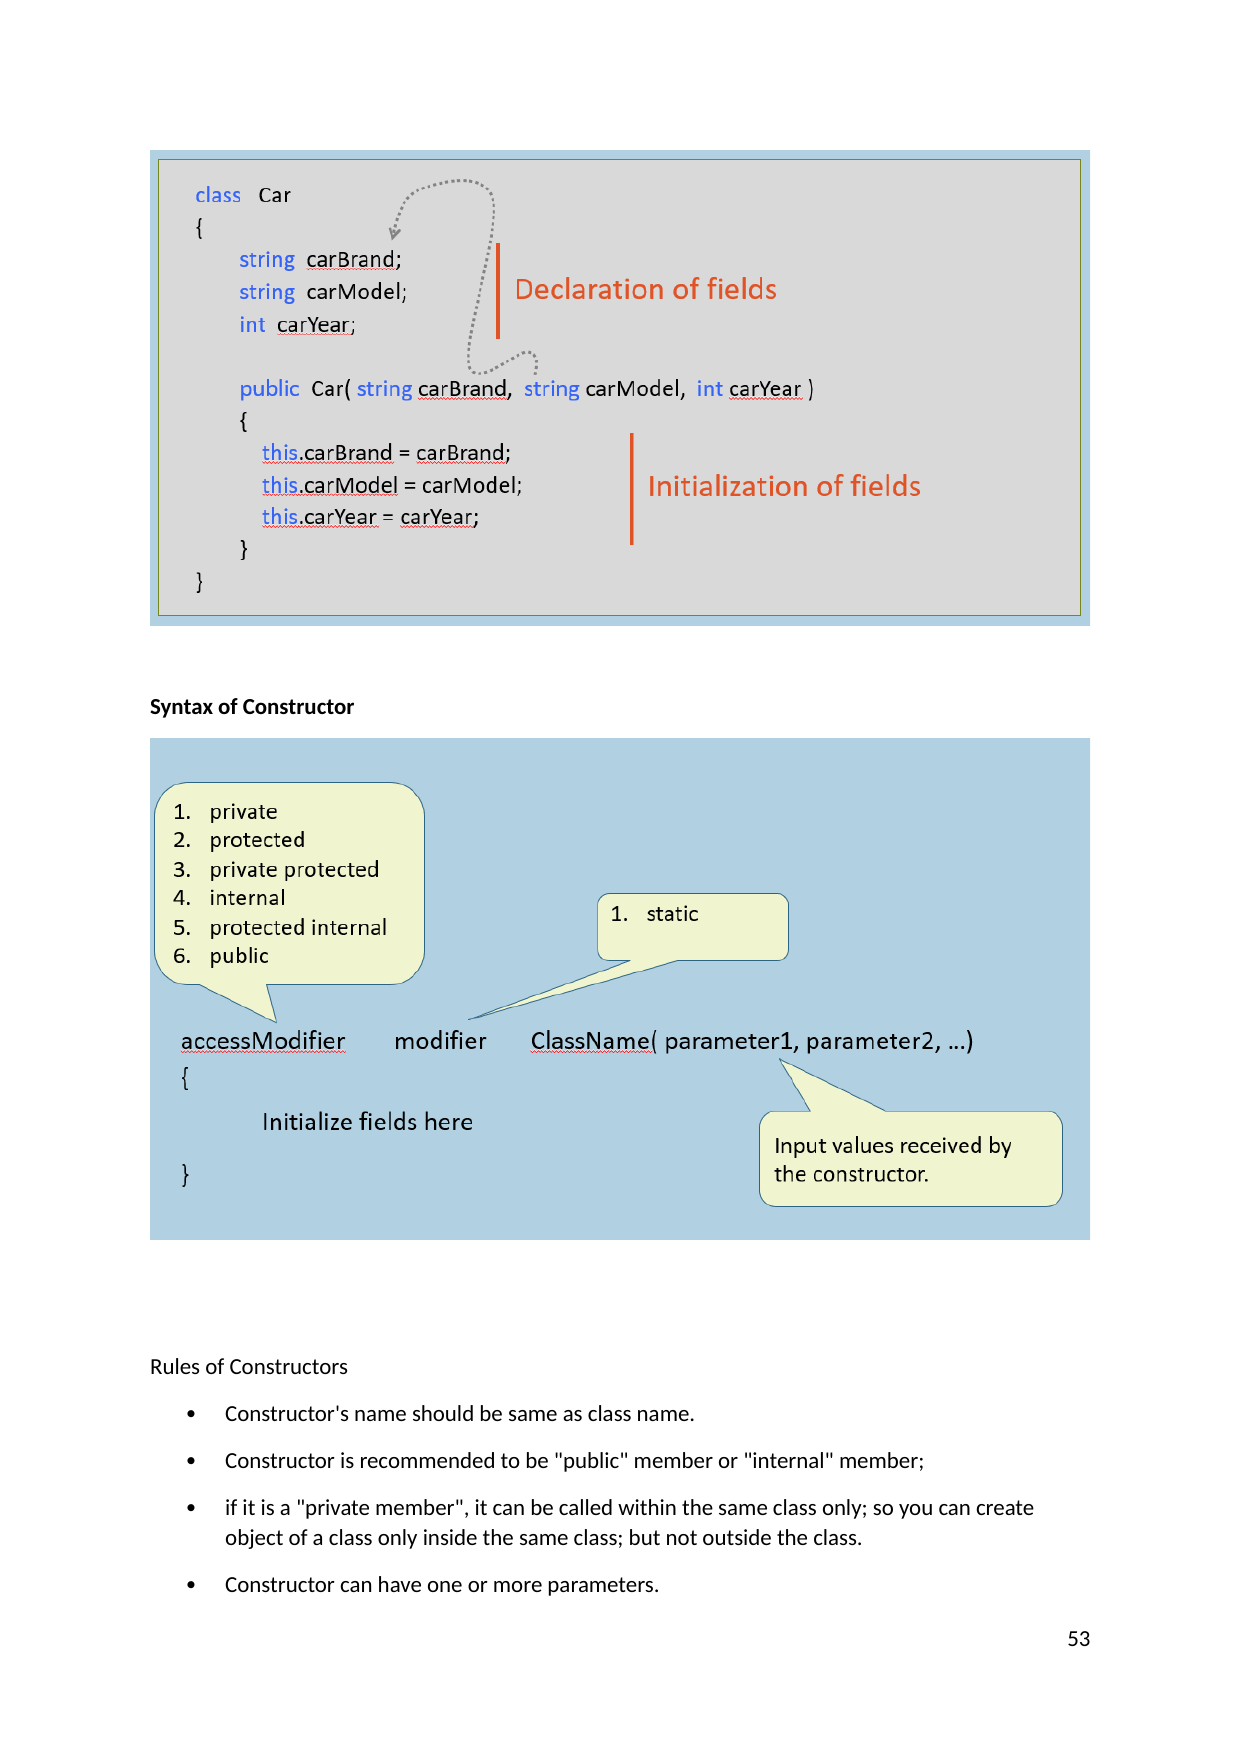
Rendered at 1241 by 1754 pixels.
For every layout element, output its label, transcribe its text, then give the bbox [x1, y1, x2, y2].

list Constructor's name should be same as class name. [187, 1399, 1090, 1427]
text Syntax of Constructor [150, 692, 1090, 720]
list Constructor can have one or more parameters. [187, 1570, 1090, 1598]
list Constructor is recommended to be "public" member or "internal" member; [187, 1446, 1090, 1474]
list if it is a "private member", it can be called within the same class only; so you can create object of a class only inside the same class; but not outside the class. [187, 1493, 1090, 1551]
text Rules of Constructors [150, 1352, 1090, 1380]
picture [150, 150, 1091, 626]
picture [150, 738, 1091, 1240]
